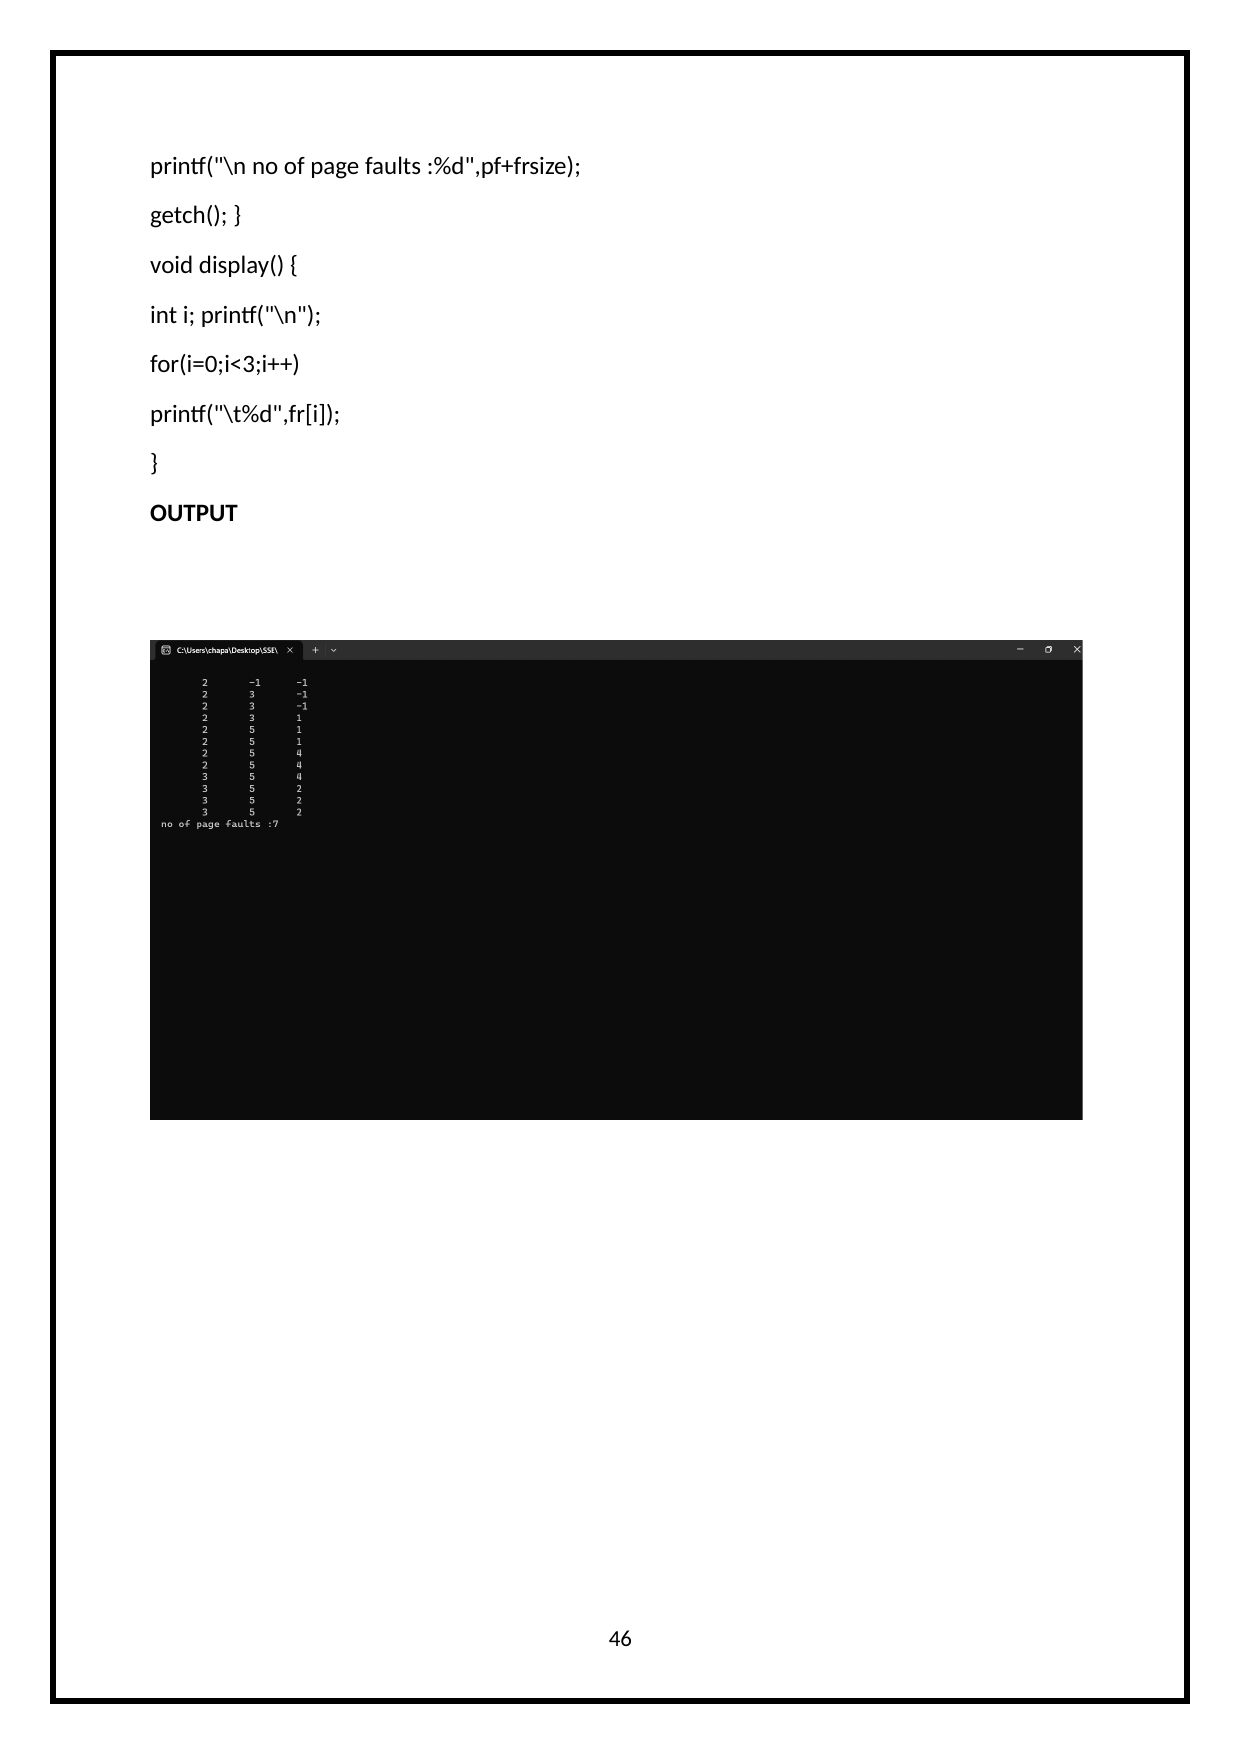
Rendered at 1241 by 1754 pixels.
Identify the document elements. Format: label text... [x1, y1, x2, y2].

text OUTPUT [150, 497, 1090, 528]
picture [150, 640, 1083, 1120]
text getch(); } [150, 199, 1090, 230]
text for(i=0;i<3;i++) [150, 348, 1090, 379]
text printf("\n no of page faults :%d",pf+frsize); [150, 150, 1090, 181]
text } [150, 447, 1090, 478]
text printf("\t%d",fr[i]); [150, 398, 1090, 428]
text void display() { [150, 249, 1090, 280]
text int i; printf("\n"); [150, 299, 1090, 329]
